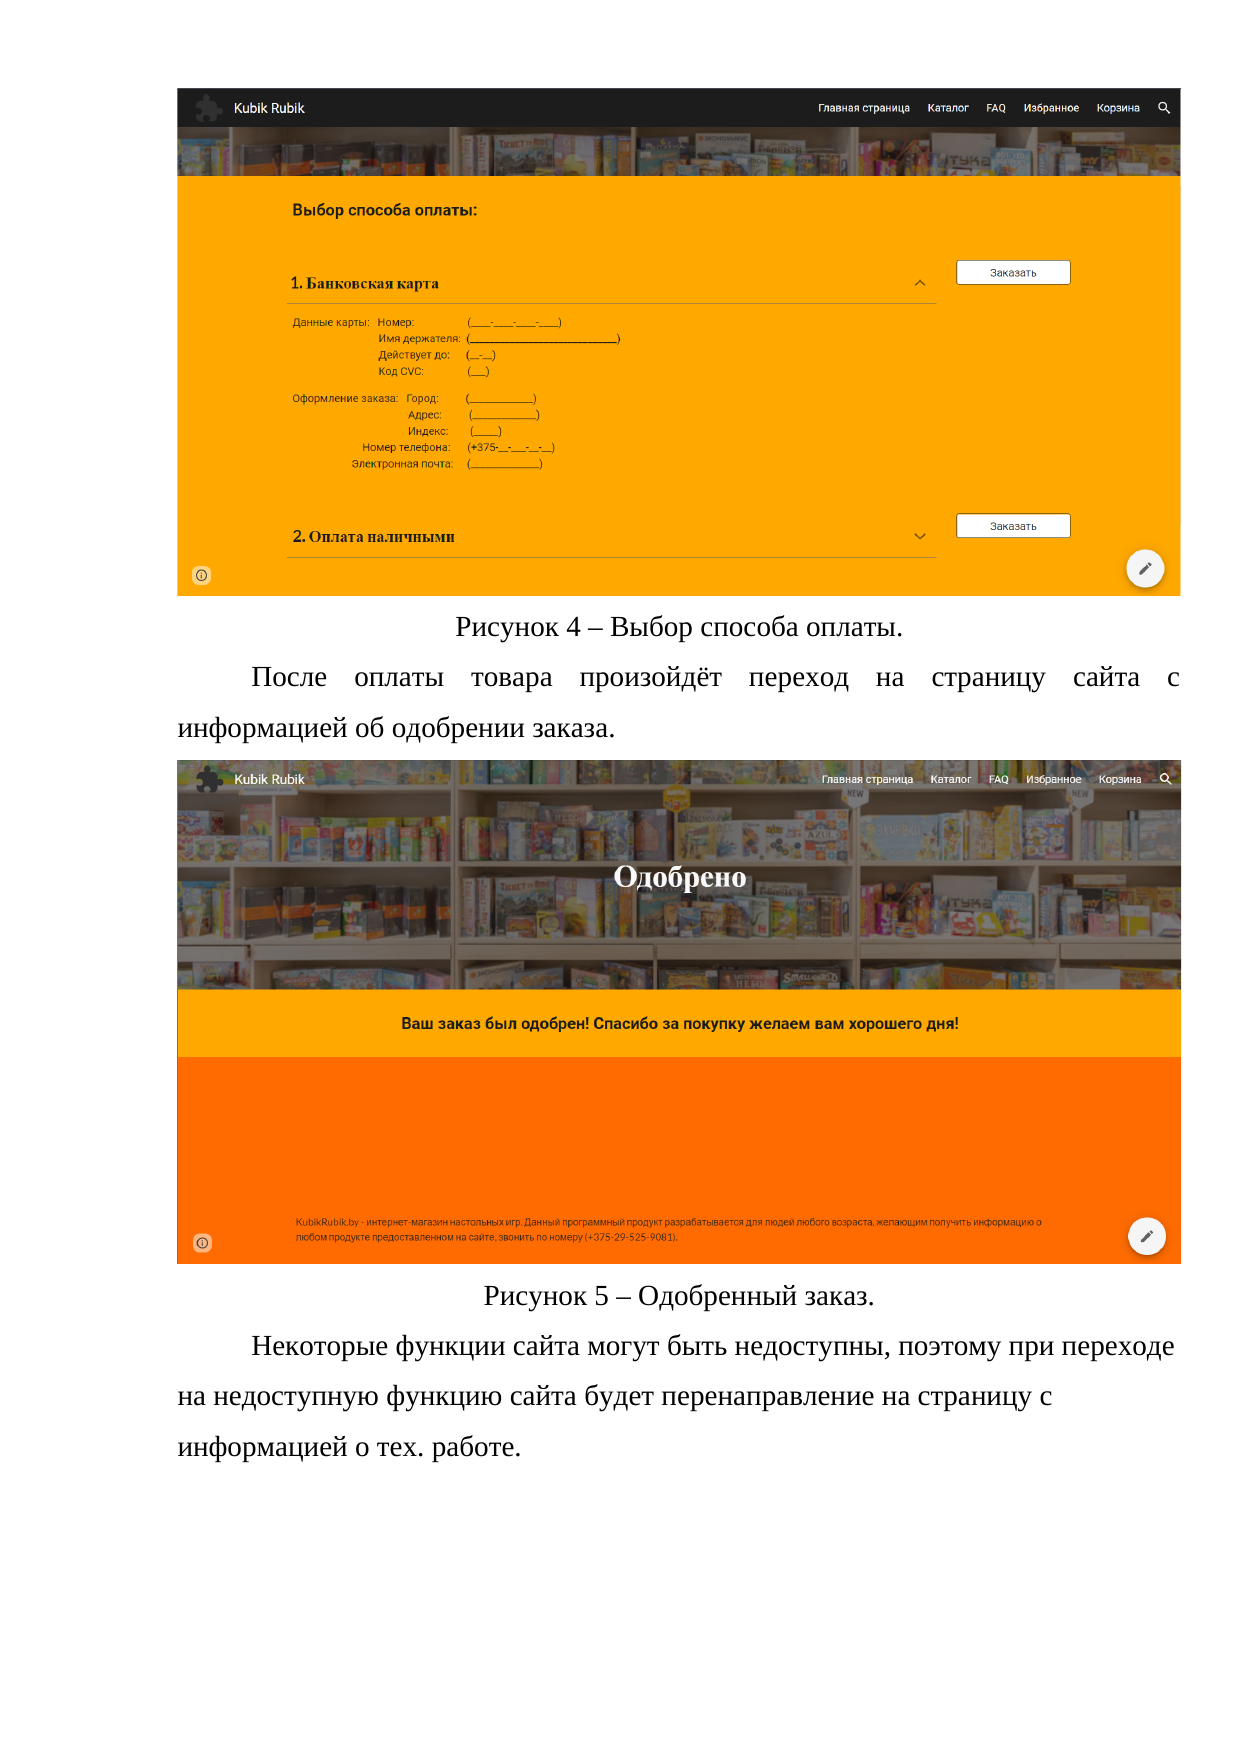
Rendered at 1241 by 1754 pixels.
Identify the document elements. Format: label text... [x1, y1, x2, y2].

picture [177, 88, 1182, 596]
list Рисунок 5 – Одобренный заказ. [177, 1278, 1181, 1311]
text Рисунок 4 – Выбор способа оплаты. [177, 609, 1181, 643]
list После оплаты товара произойдёт переход на страницу сайта с информацией об одобрении заказа. [177, 659, 1181, 743]
list Некоторые функции сайта могут быть недоступны, поэтому при переходе на недоступную функцию сайта будет перенаправление на страницу с информацией о тех. работе. [177, 1328, 1181, 1462]
picture [177, 760, 1182, 1264]
